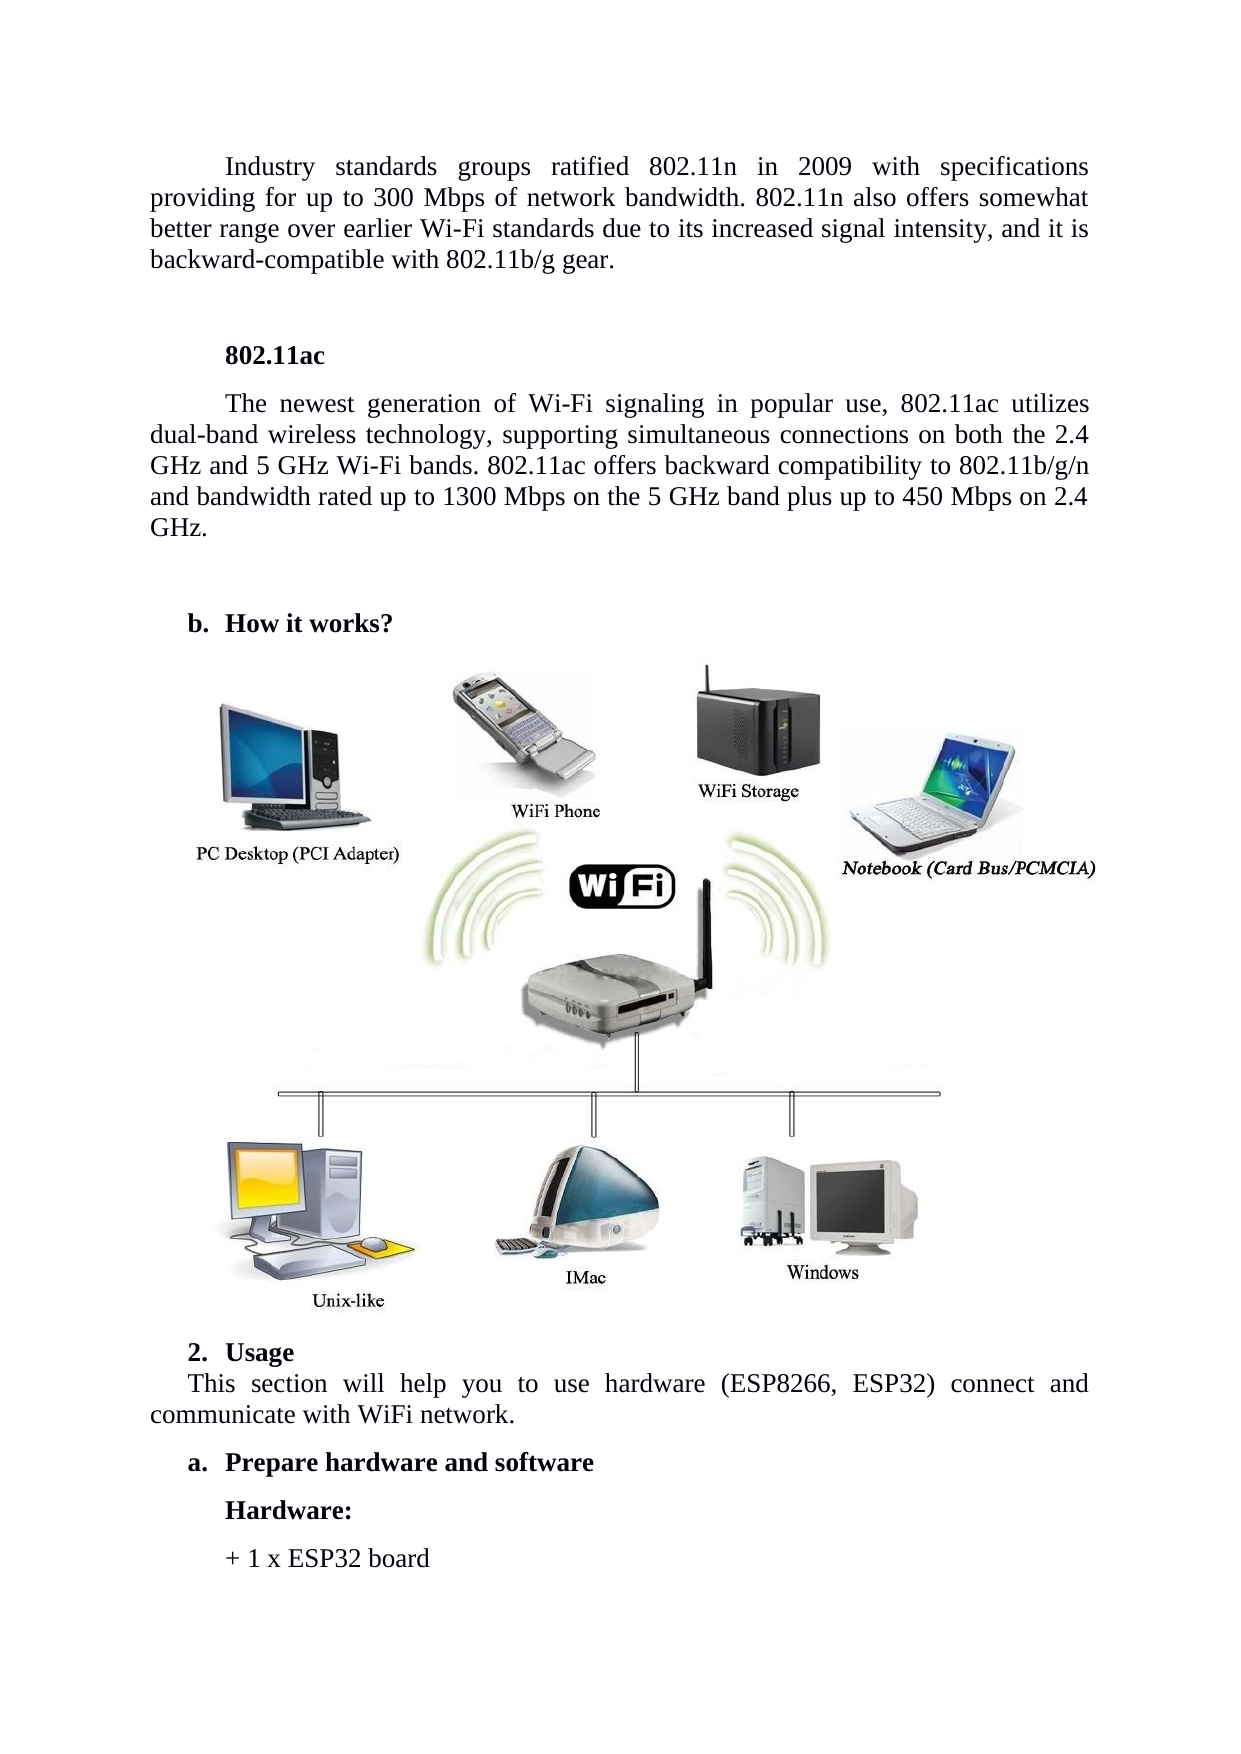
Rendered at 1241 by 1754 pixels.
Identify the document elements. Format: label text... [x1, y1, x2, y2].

list Usage [187, 1336, 1090, 1367]
text + 1 x ESP32 board [225, 1542, 1090, 1573]
picture [150, 655, 1125, 1320]
text 802.11ac [150, 339, 1090, 370]
text Industry standards groups ratified 802.11n in 2009 with specifications providing for up to 300 Mbps of network bandwidth. 802.11n also offers somewhat better range over earlier Wi-Fi standards due to its increased signal intensity, and it is backward-compatible with 802.11b/g gear. [150, 150, 1090, 274]
list How it works? [187, 607, 1090, 638]
text Hardware: [150, 1494, 1090, 1525]
list Prepare hardware and software [187, 1446, 1090, 1477]
text This section will help you to use hardware (ESP8266, ESP32) connect and communicate with WiFi network. [150, 1367, 1090, 1429]
text The newest generation of Wi-Fi signaling in popular use, 802.11ac utilizes dual-band wireless technology, supporting simultaneous connections on both the 2.4 GHz and 5 GHz Wi-Fi bands. 802.11ac offers backward compatibility to 802.11b/g/n and bandwidth rated up to 1300 Mbps on the 5 GHz band plus up to 450 Mbps on 2.4 GHz. [150, 387, 1090, 543]
